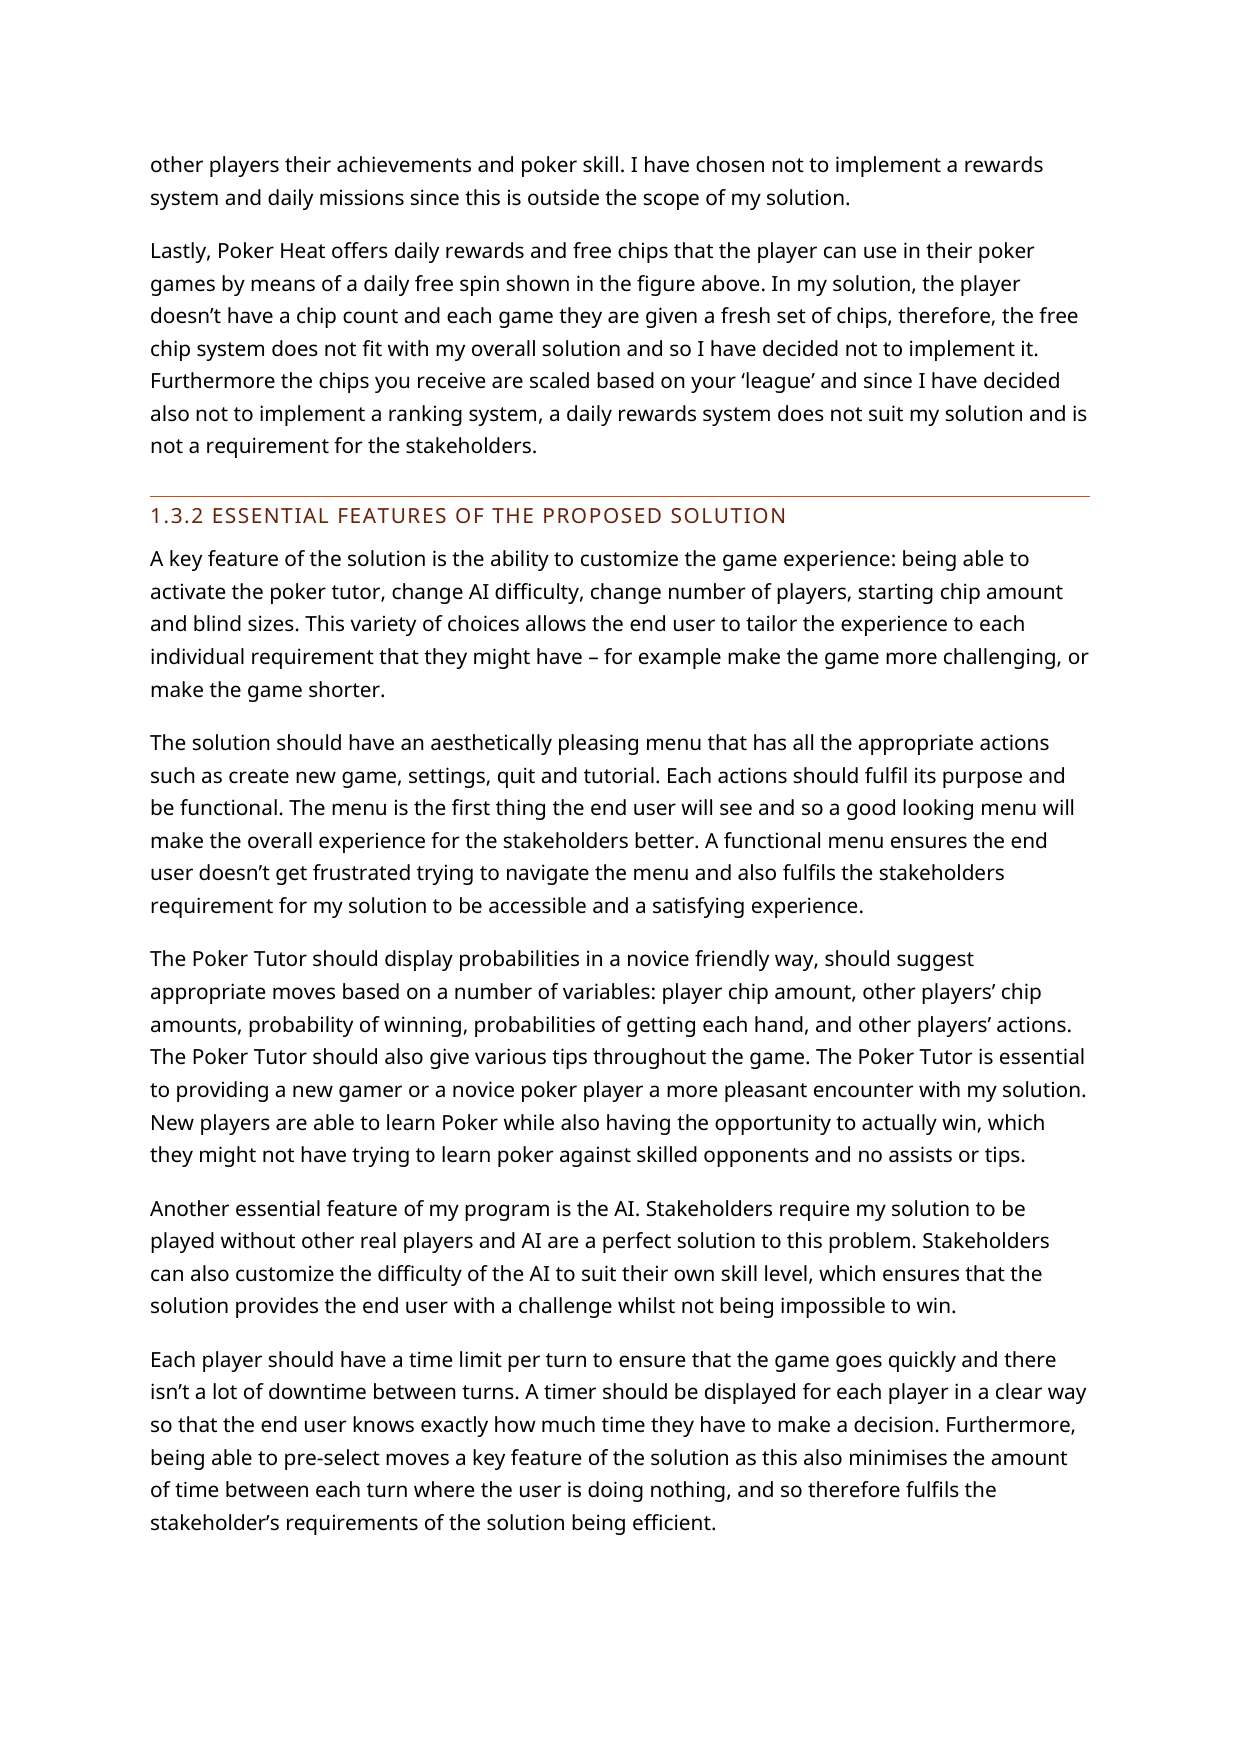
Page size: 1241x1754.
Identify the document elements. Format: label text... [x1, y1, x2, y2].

text The Poker Tutor should display probabilities in a novice friendly way, should suggest appropriate moves based on a number of variables: player chip amount, other players’ chip amounts, probability of winning, probabilities of getting each hand, and other players’ actions. The Poker Tutor should also give various tips throughout the game. The Poker Tutor is essential to providing a new gamer or a novice poker player a more pleasant encounter with my solution. New players are able to learn Poker while also having the opportunity to actually win, which they might not have trying to learn poker against skilled opponents and no assists or tips. [150, 944, 1090, 1169]
text A key feature of the solution is the ability to customize the game experience: being able to activate the poker tutor, change AI difficulty, change number of players, starting chip amount and blind sizes. This variety of choices allows the end user to tailor the experience to each individual requirement that they might have – for example make the game more challenging, or make the game shorter. [150, 544, 1090, 703]
text Each player should have a time limit per turn to ensure that the game goes quickly and there isn’t a lot of downtime between turns. A timer should be displayed for each player in a clear way so that the end user knows exactly how much time they have to make a decision. Furthermore, being able to pre-select moves a key feature of the solution as this also minimises the amount of time between each turn where the user is doing nothing, and so therefore fulfils the stakeholder’s requirements of the solution being efficient. [150, 1345, 1090, 1536]
text The solution should have an aesthetically pleasing menu that has all the appropriate actions such as create new game, settings, quit and tutorial. Each actions should fulfil its purpose and be functional. The menu is the first thing the end user will see and so a good looking menu will make the overall experience for the stakeholders better. A functional menu ensures the end user doesn’t get frustrated trying to navigate the menu and also fulfils the stakeholders requirement for my solution to be accessible and a satisfying experience. [150, 728, 1090, 919]
text As shown in the figure below, Poker Heat offers a collection of ‘rings’ which are rewards for playing the game. In order to earn these rings, the user must complete various missions and tasks given to them each day. Players can then choose to wear these rings on the table to show other players their achievements and poker skill. I have chosen not to implement a rewards system and daily missions since this is outside the scope of my solution. [150, 150, 1090, 211]
text Lastly, Poker Heat offers daily rewards and free chips that the player can use in their poker games by means of a daily free spin shown in the figure above. In my solution, the player doesn’t have a chip count and each game they are given a fresh set of chips, therefore, the free chip system does not fit with my overall solution and so I have decided not to implement it. Furthermore the chips you receive are scaled based on your ‘league’ and since I have decided also not to implement a ranking system, a daily rewards system does not suit my solution and is not a requirement for the stakeholders. [150, 236, 1090, 460]
text Another essential feature of my program is the AI. Stakeholders require my solution to be played without other real players and AI are a perfect solution to this problem. Stakeholders can also customize the difficulty of the AI to suit their own skill level, which ensures that the solution provides the end user with a challenge whilst not being impossible to win. [150, 1194, 1090, 1320]
subtitle 1.3.2 Essential features of the proposed solution [150, 497, 1090, 530]
